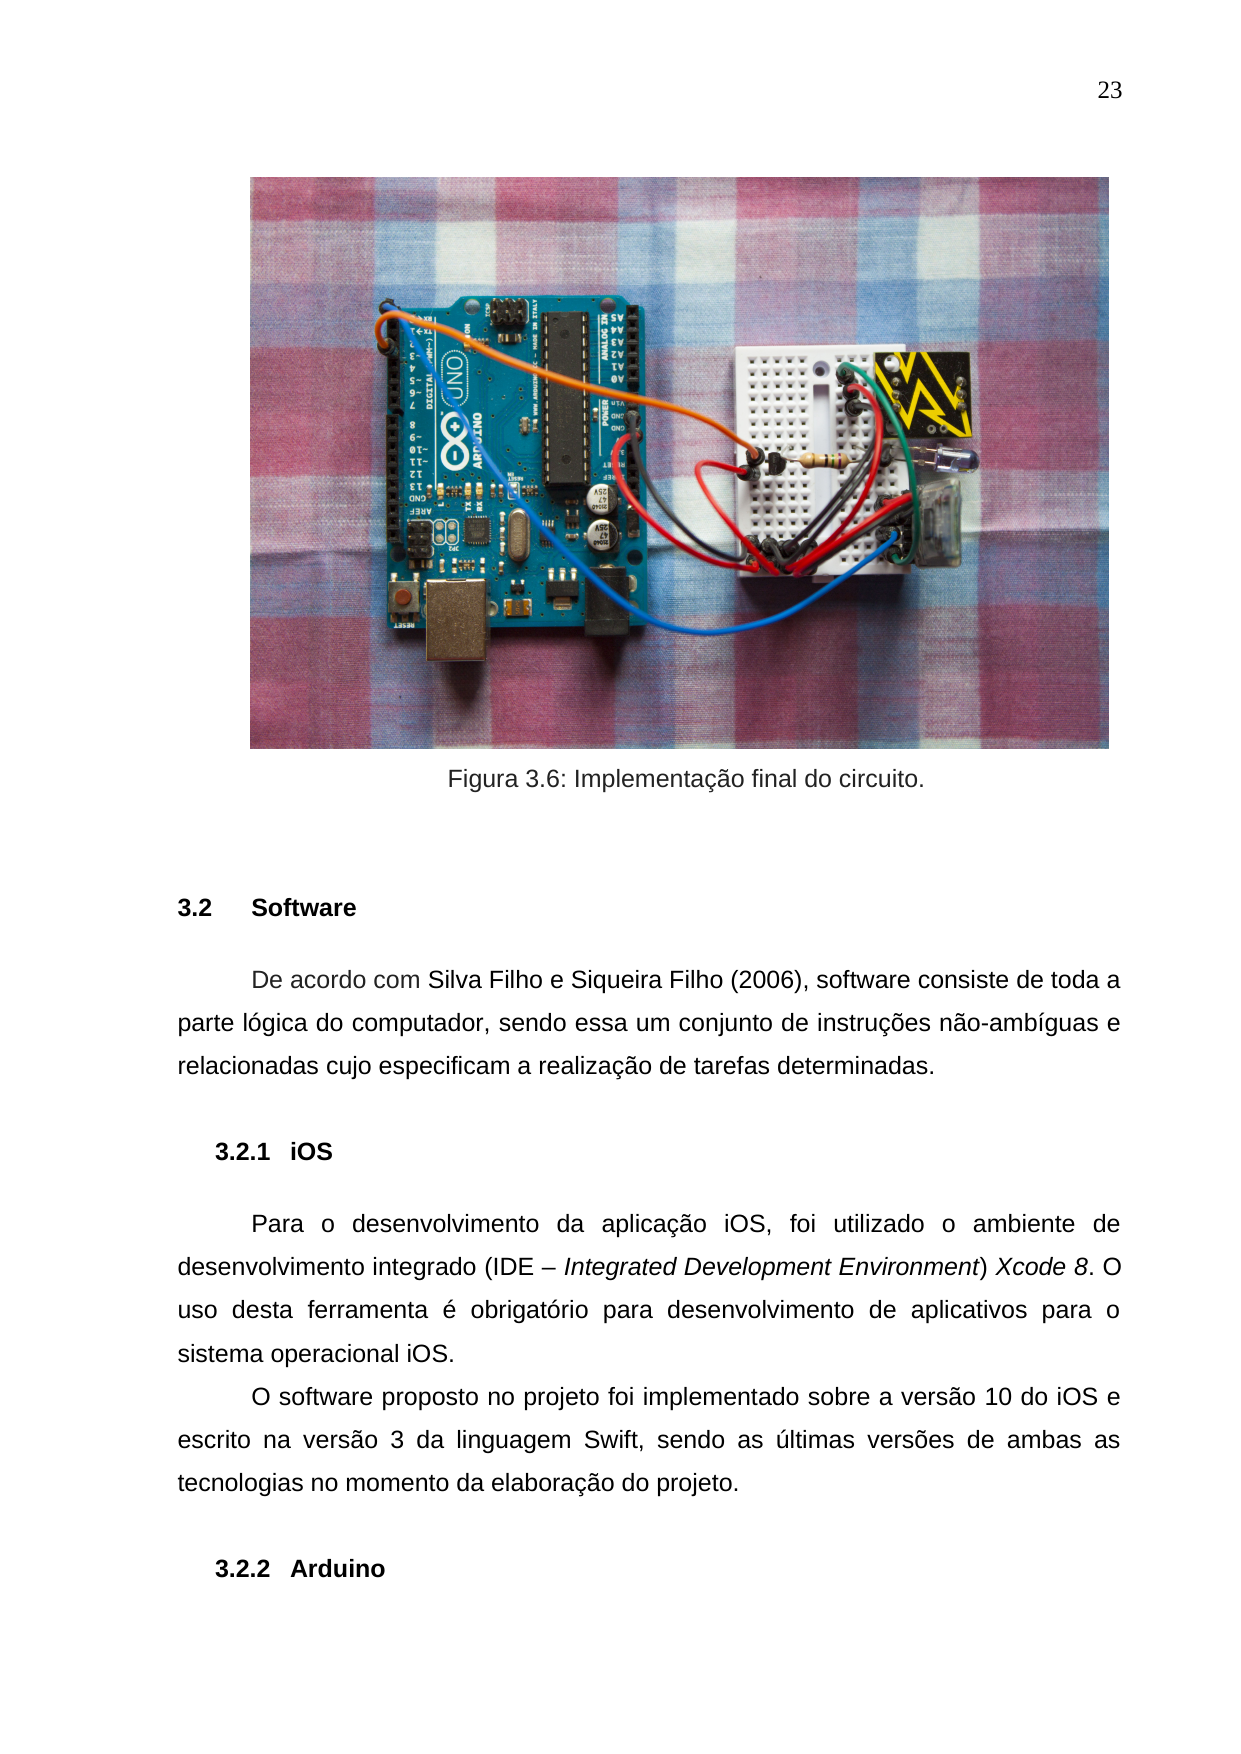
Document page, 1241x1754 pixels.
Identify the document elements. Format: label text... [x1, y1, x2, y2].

list Arduino [215, 1554, 1122, 1583]
picture [250, 177, 1109, 749]
list Software [177, 893, 1122, 922]
list iOS [215, 1137, 1122, 1166]
text De acordo com Silva Filho e Siqueira Filho (2006), software consiste de toda a parte lógica do computador, sendo essa um conjunto de instruções não-ambíguas e relacionadas cujo especificam a realização de tarefas determinadas. [177, 965, 1122, 1080]
text O software proposto no projeto foi implementado sobre a versão 10 do iOS e escrito na versão 3 da linguagem Swift, sendo as últimas versões de ambas as tecnologias no momento da elaboração do projeto. [177, 1382, 1122, 1497]
text Para o desenvolvimento da aplicação iOS, foi utilizado o ambiente de desenvolvimento integrado (IDE – Integrated Development Environment) Xcode 8. O uso desta ferramenta é obrigatório para desenvolvimento de aplicativos para o sistema operacional iOS. [177, 1209, 1122, 1367]
text Figura 3.6: Implementação final do circuito. [177, 763, 1122, 792]
